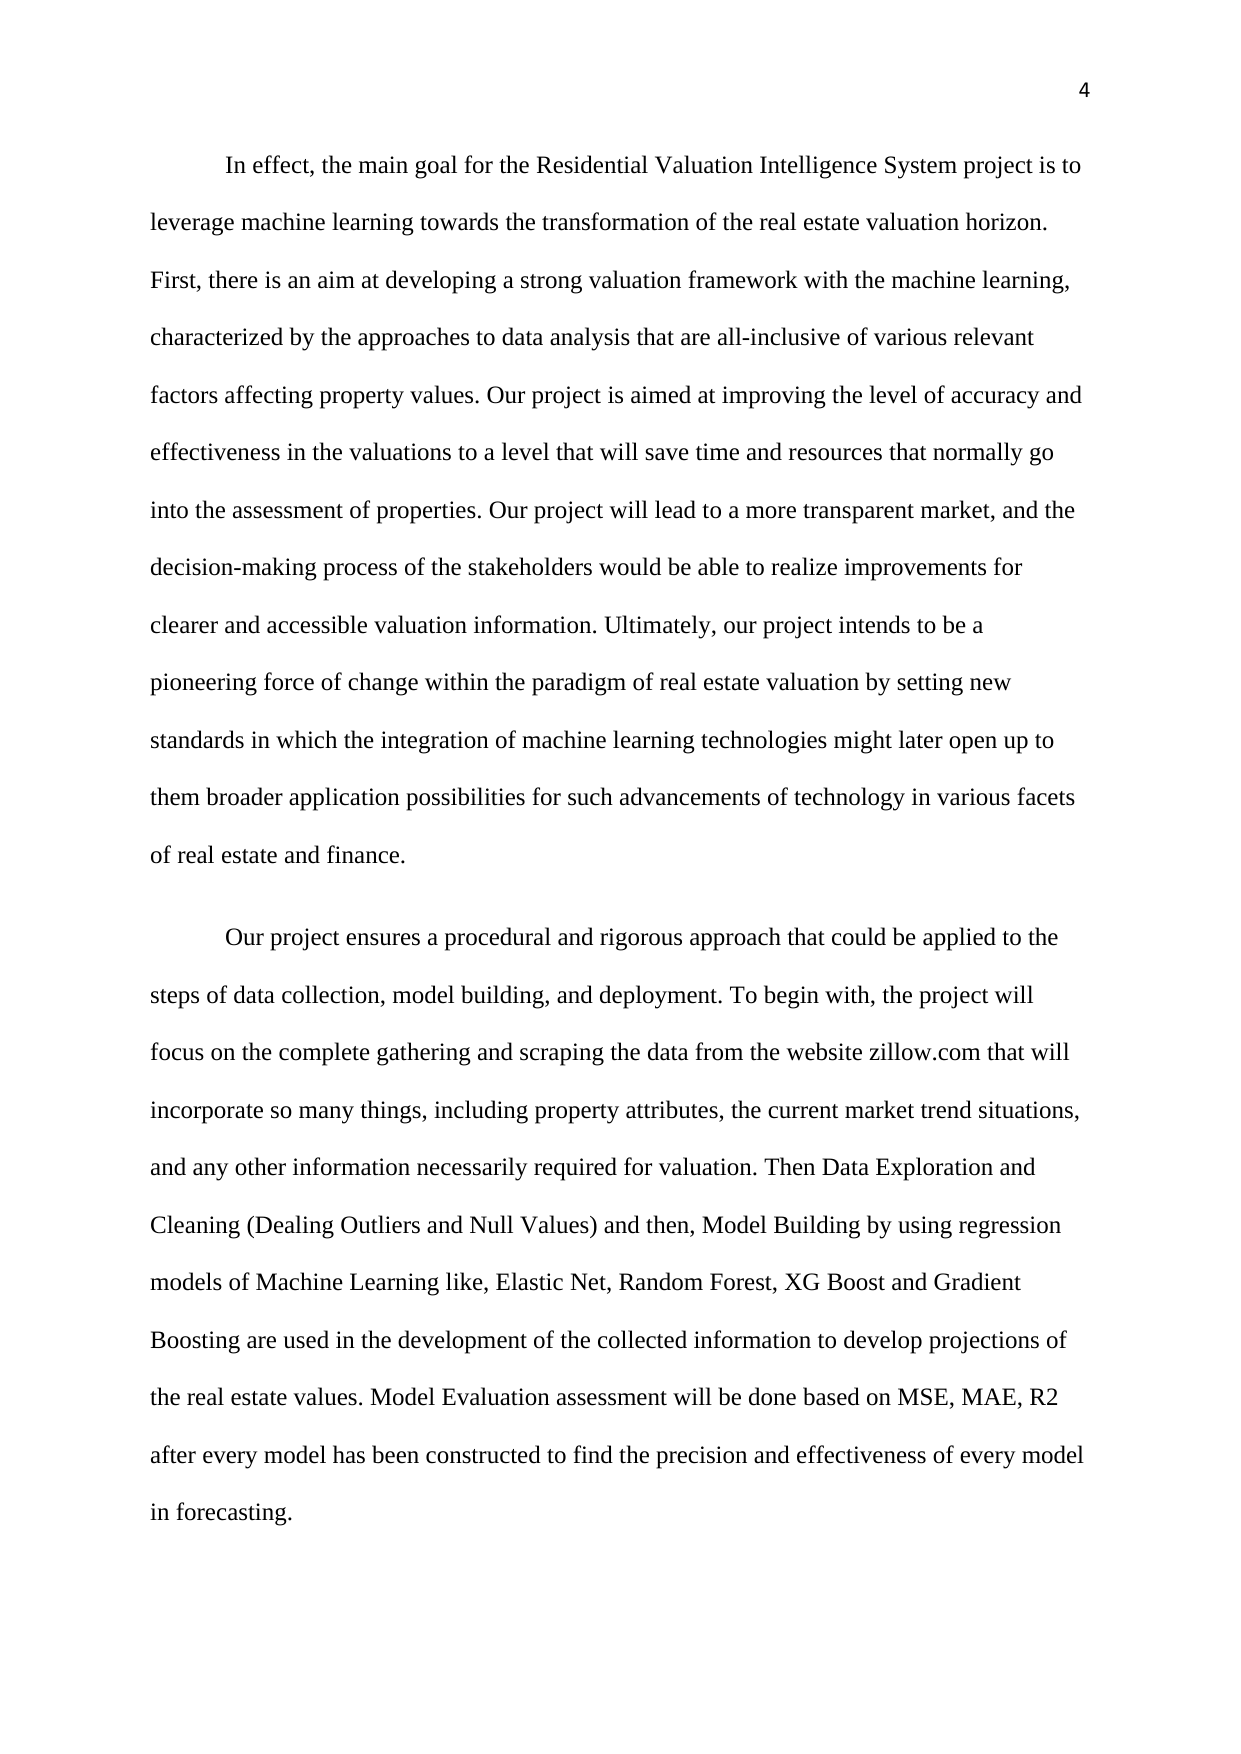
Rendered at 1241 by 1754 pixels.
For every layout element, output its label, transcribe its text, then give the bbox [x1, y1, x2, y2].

text In effect, the main goal for the Residential Valuation Intelligence System project is to leverage machine learning towards the transformation of the real estate valuation horizon. First, there is an aim at developing a strong valuation framework with the machine learning, characterized by the approaches to data analysis that are all-inclusive of various relevant factors affecting property values. Our project is aimed at improving the level of accuracy and effectiveness in the valuations to a level that will save time and resources that normally go into the assessment of properties. Our project will lead to a more transparent market, and the decision-making process of the stakeholders would be able to realize improvements for clearer and accessible valuation information. Ultimately, our project intends to be a pioneering force of change within the paradigm of real estate valuation by setting new standards in which the integration of machine learning technologies might later open up to them broader application possibilities for such advancements of technology in various facets of real estate and finance. [150, 150, 1090, 869]
text Our project ensures a procedural and rigorous approach that could be applied to the steps of data collection, model building, and deployment. To begin with, the project will focus on the complete gathering and scraping the data from the website zillow.com that will incorporate so many things, including property attributes, the current market trend situations, and any other information necessarily required for valuation. Then Data Exploration and Cleaning (Dealing Outliers and Null Values) and then, Model Building by using regression models of Machine Learning like, Elastic Net, Random Forest, XG Boost and Gradient Boosting are used in the development of the collected information to develop projections of the real estate values. Model Evaluation assessment will be done based on MSE, MAE, R2 after every model has been constructed to find the precision and effectiveness of every model in forecasting. [150, 922, 1090, 1526]
